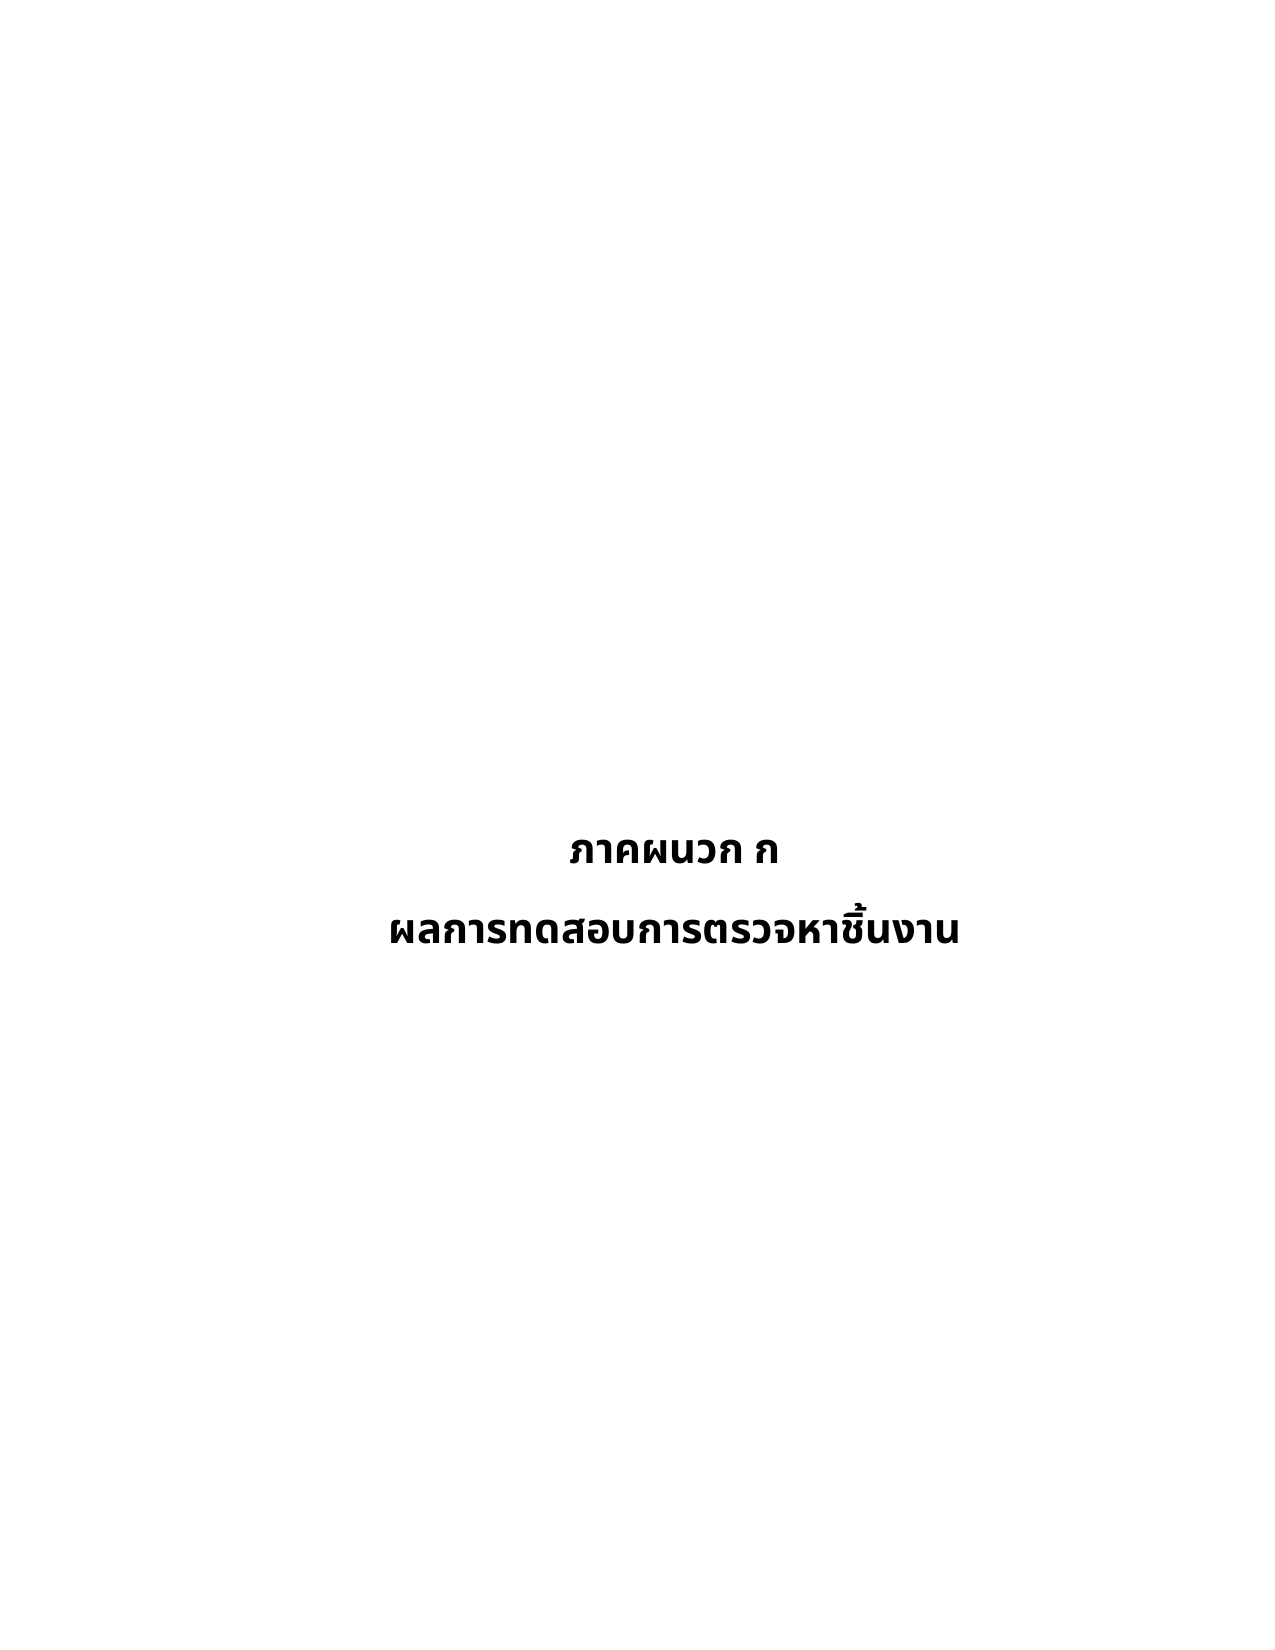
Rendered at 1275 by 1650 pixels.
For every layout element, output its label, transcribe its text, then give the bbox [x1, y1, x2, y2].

text ภาคผนวก ก [225, 820, 1125, 883]
text ผลการทดสอบการตรวจหาชิ้นงาน [225, 899, 1125, 962]
